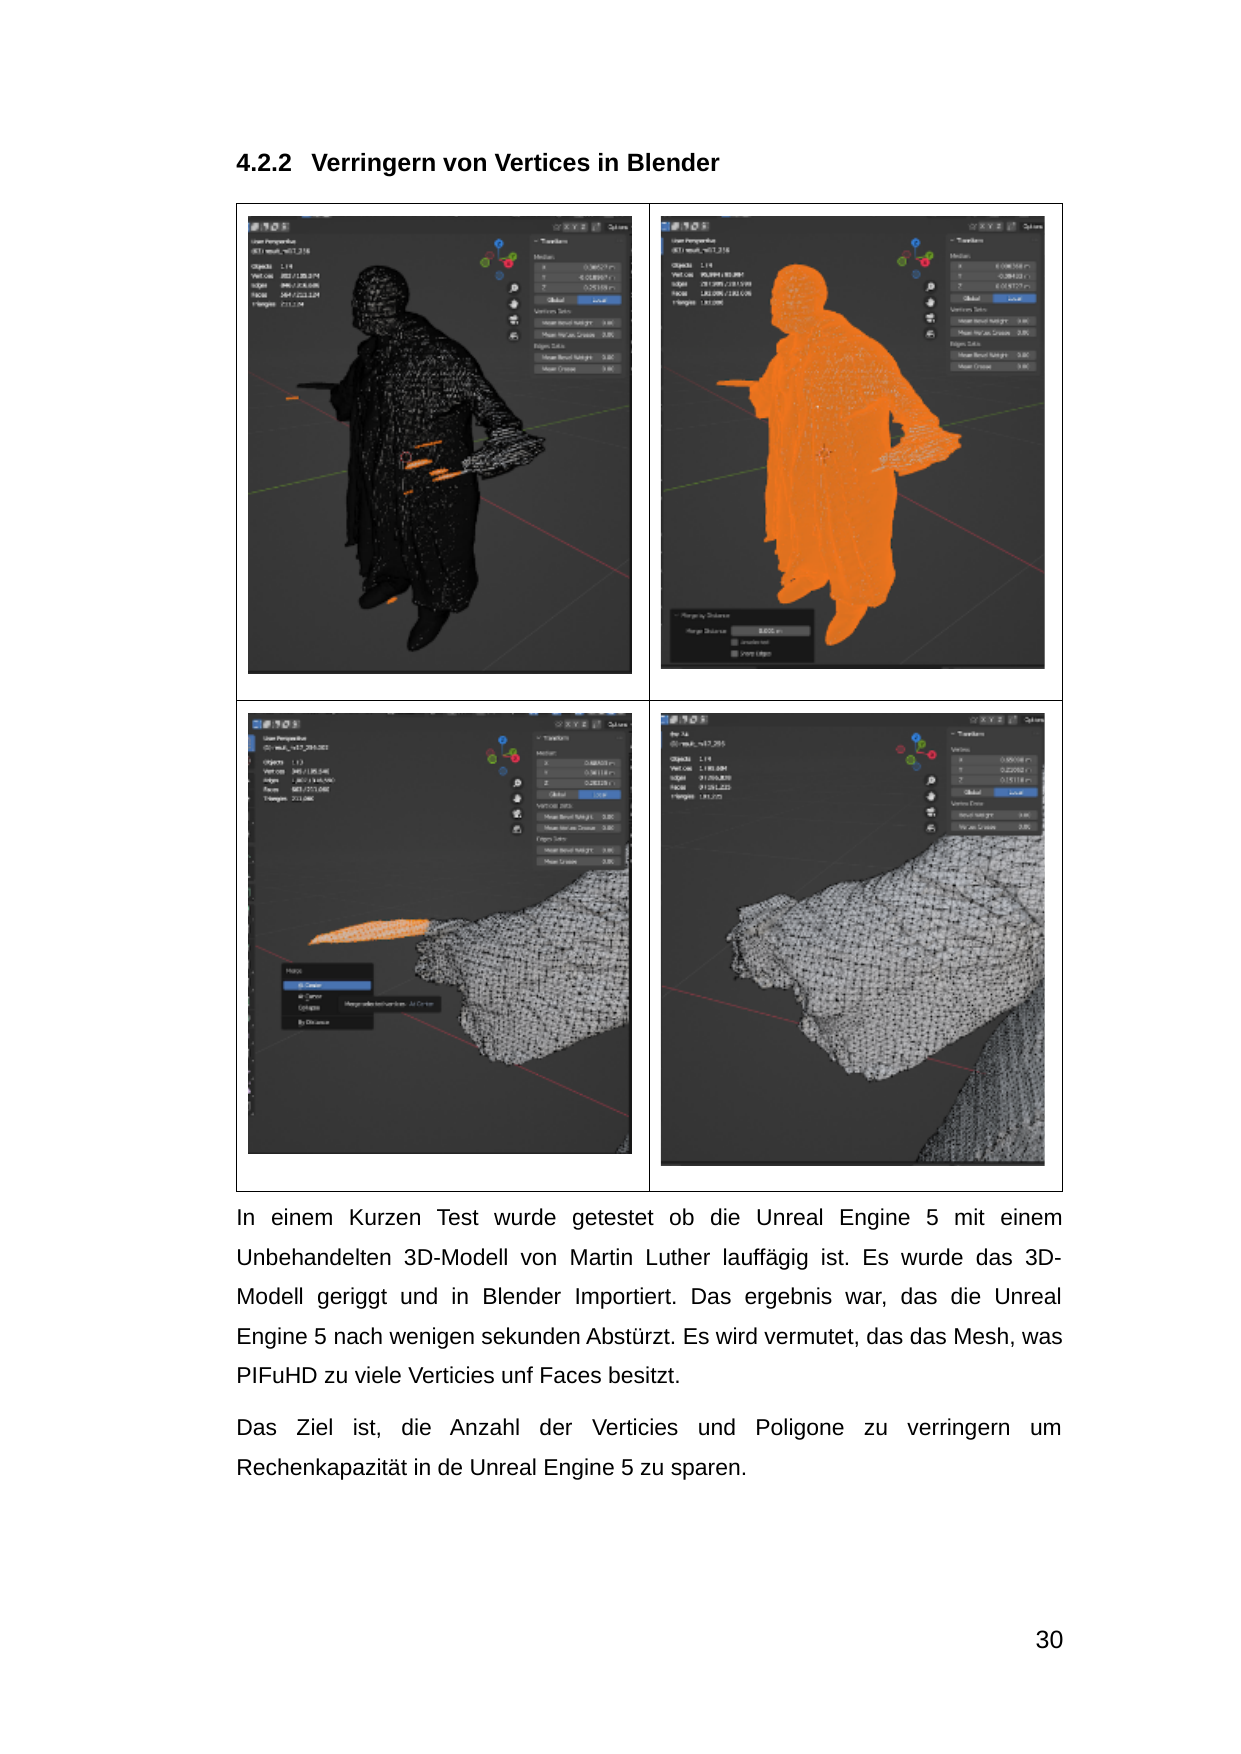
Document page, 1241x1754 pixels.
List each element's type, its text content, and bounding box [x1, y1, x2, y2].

table_header [237, 204, 649, 700]
table_cell [237, 701, 649, 1191]
picture [248, 713, 632, 1154]
picture [248, 216, 632, 674]
text In einem Kurzen Test wurde getestet ob die Unreal Engine 5 mit einem Unbehandelten 3D-Modell von Martin Luther lauffägig ist. Es wurde das 3D-Modell geriggt und in Blender Importiert. Das ergebnis war, das die Unreal Engine 5 nach wenigen sekunden Abstürzt. Es wird vermutet, das das Mesh, was PIFuHD zu viele Verticies unf Faces besitzt. [236, 1204, 1063, 1388]
text Das Ziel ist, die Anzahl der Verticies und Poligone zu verringern um Rechenkapazität in de Unreal Engine 5 zu sparen. [236, 1414, 1063, 1480]
subtitle Verringern von Vertices in Blender [236, 148, 1063, 176]
picture [660, 713, 1045, 1166]
picture [660, 216, 1045, 669]
table_header [650, 204, 1062, 700]
table_cell [650, 701, 1062, 1191]
